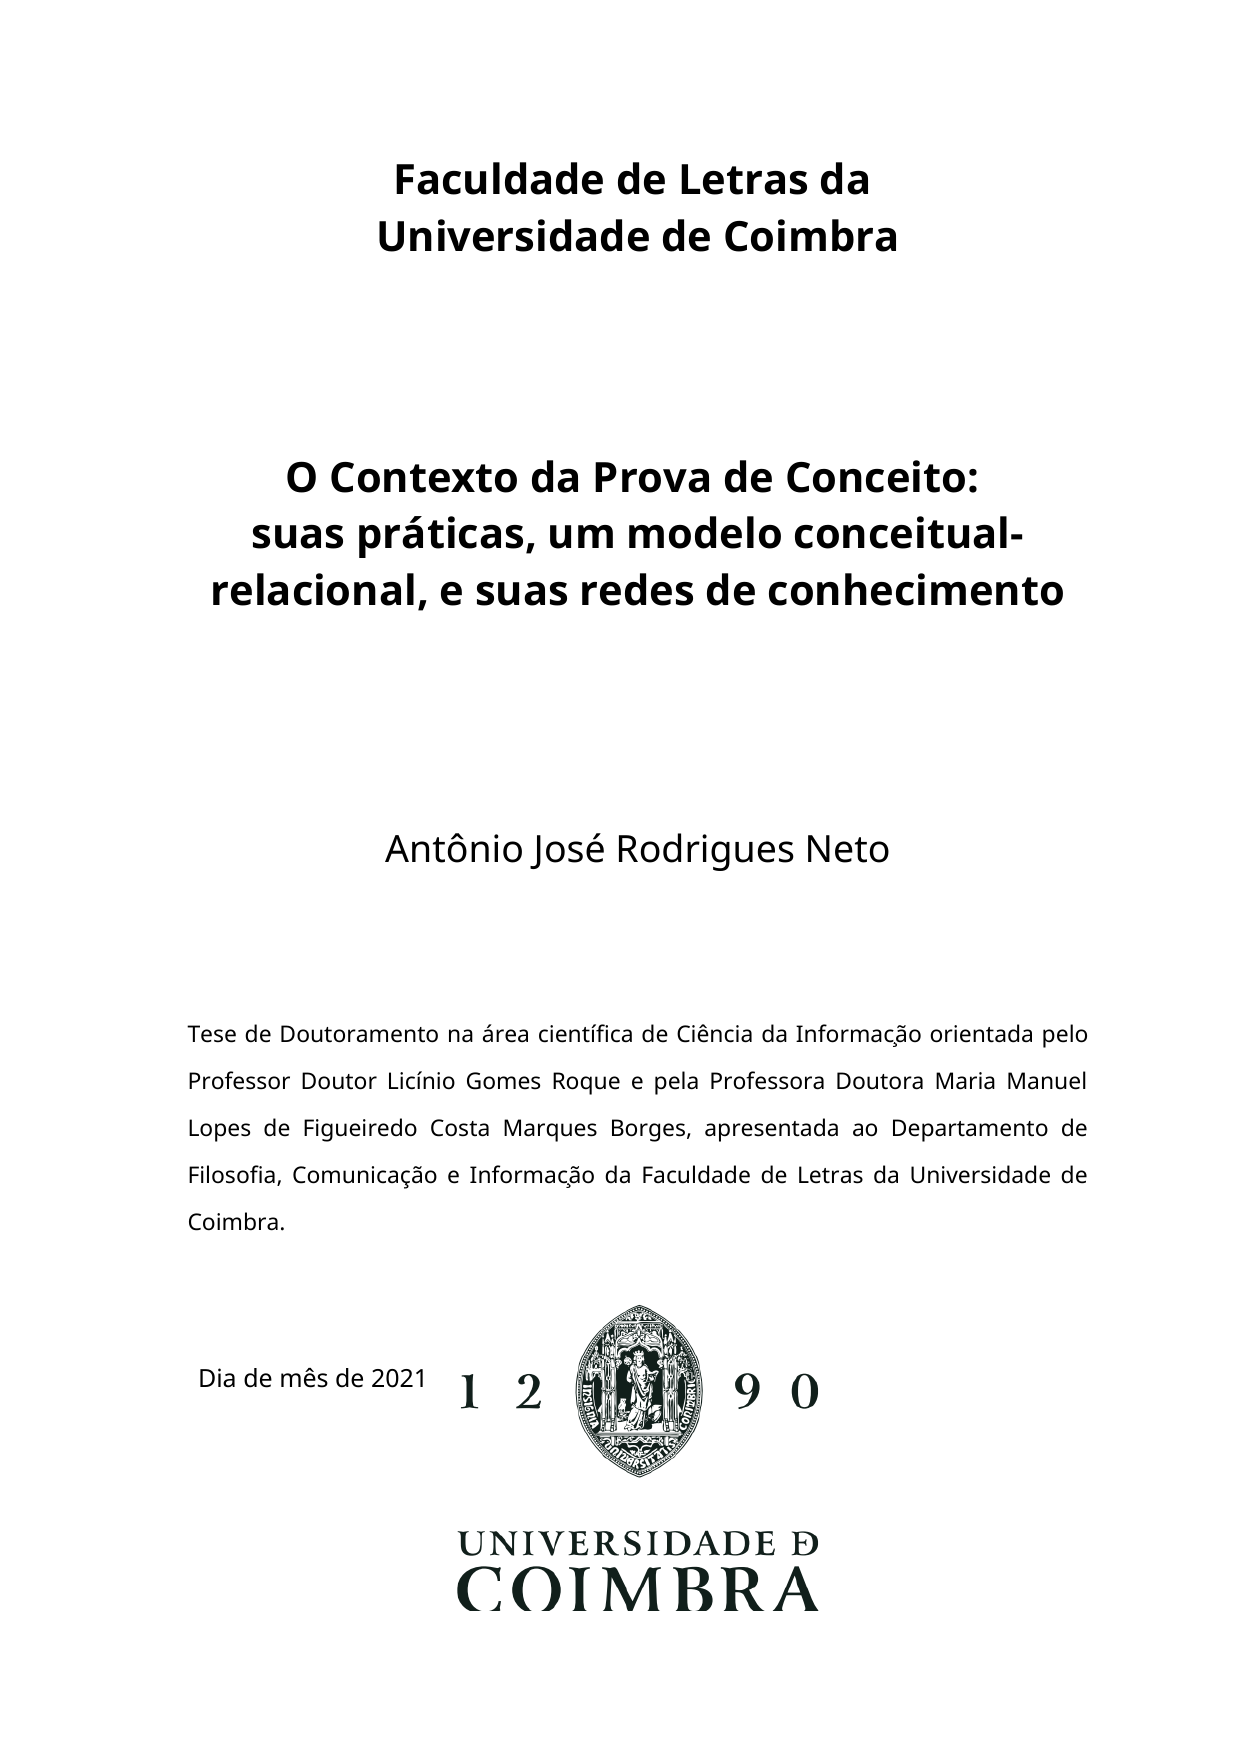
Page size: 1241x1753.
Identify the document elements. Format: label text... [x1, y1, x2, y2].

text Tese de Doutoramento na área científica de Ciência da Informação orientada pelo Professor Doutor Licínio Gomes Roque e pela Professora Doutora Maria Manuel Lopes de Figueiredo Costa Marques Borges, apresentada ao Departamento de Filosofia, Comunicação e Informação da Faculdade de Letras da Universidade de Coimbra. [187, 1018, 1088, 1237]
text Antônio José Rodrigues Neto [187, 822, 1088, 873]
text Dia de mês de 2021 [187, 1361, 579, 1395]
text Dia de mês de 2021 [699, 1361, 1088, 1395]
text Faculdade de Letras da Universidade de Coimbra [187, 150, 1088, 263]
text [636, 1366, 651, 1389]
text O Contexto da Prova de Conceito: suas práticas, um modelo conceitual-relacional, e suas redes de conhecimento [187, 447, 1088, 618]
